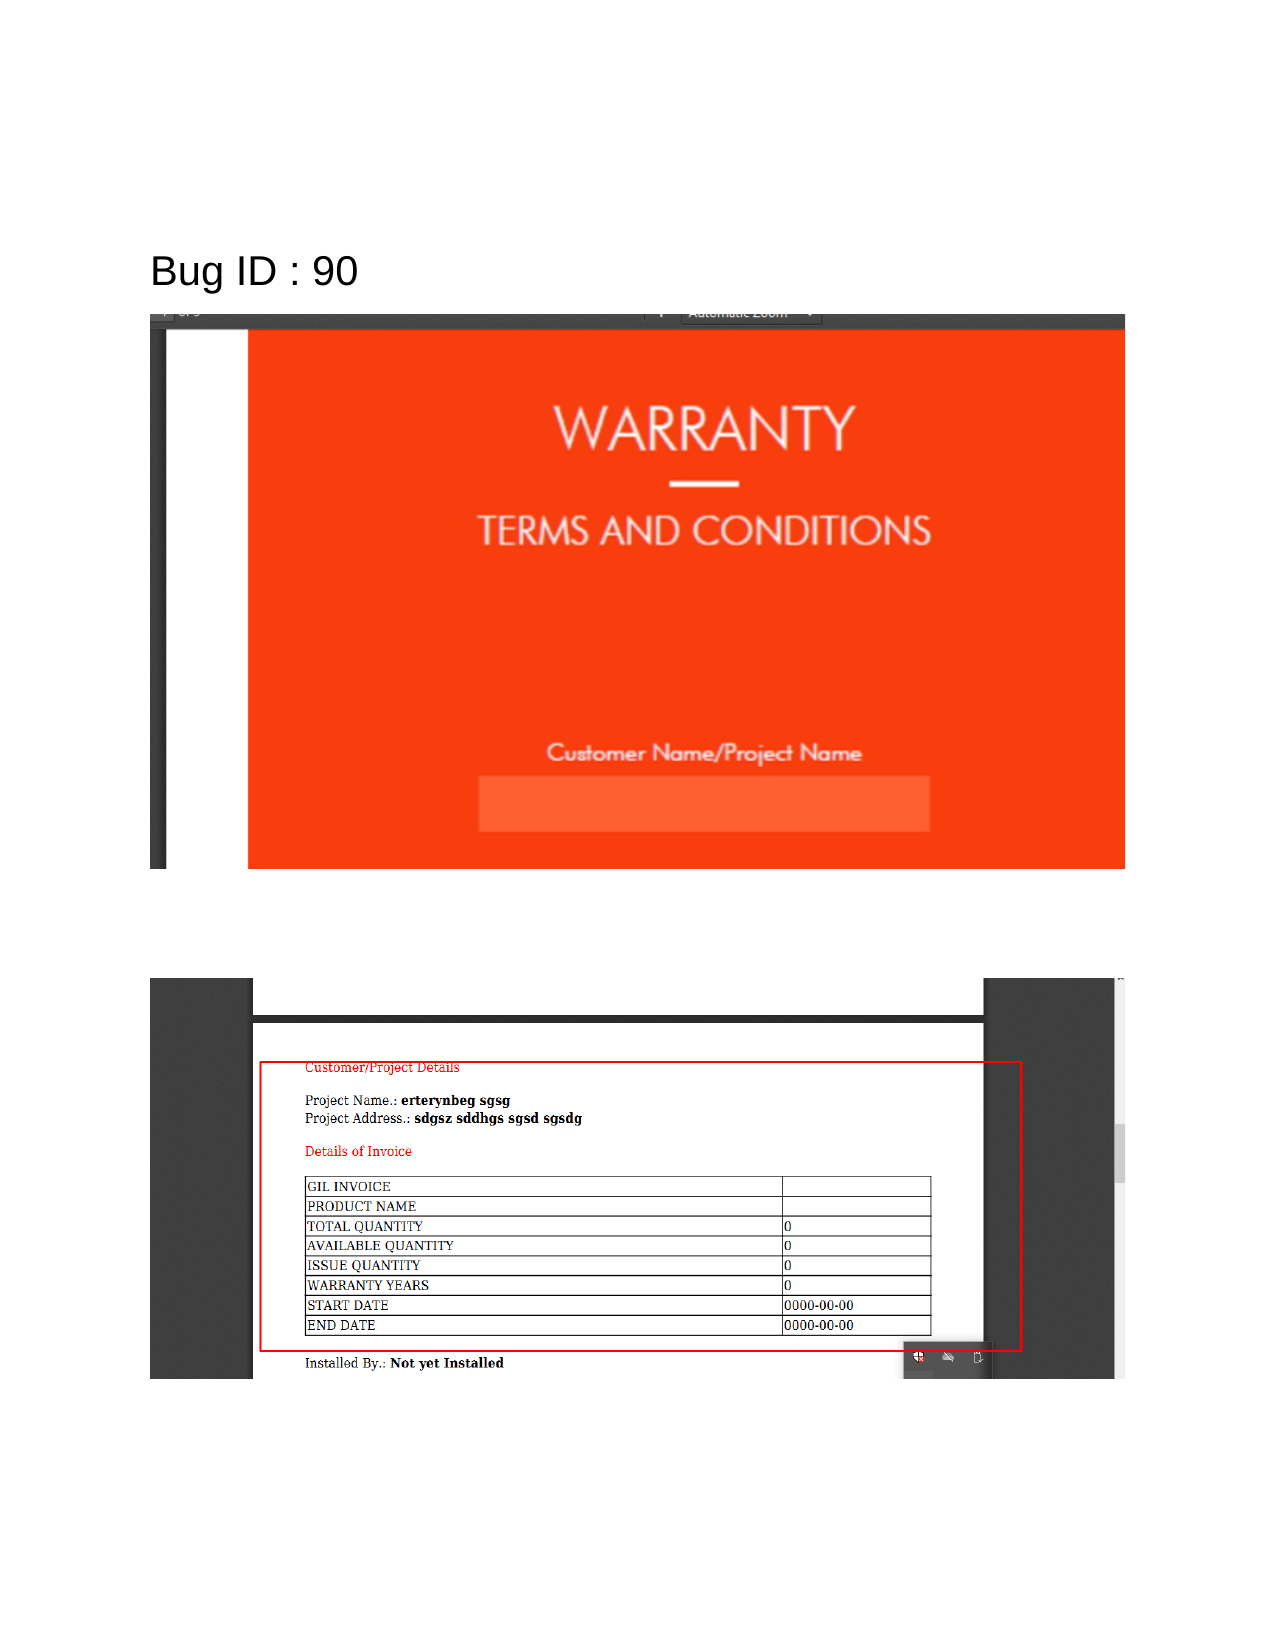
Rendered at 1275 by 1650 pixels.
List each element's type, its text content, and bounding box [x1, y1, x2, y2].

picture [150, 314, 1125, 869]
picture [150, 978, 1125, 1379]
subtitle Bug ID : 90 [150, 247, 1125, 295]
